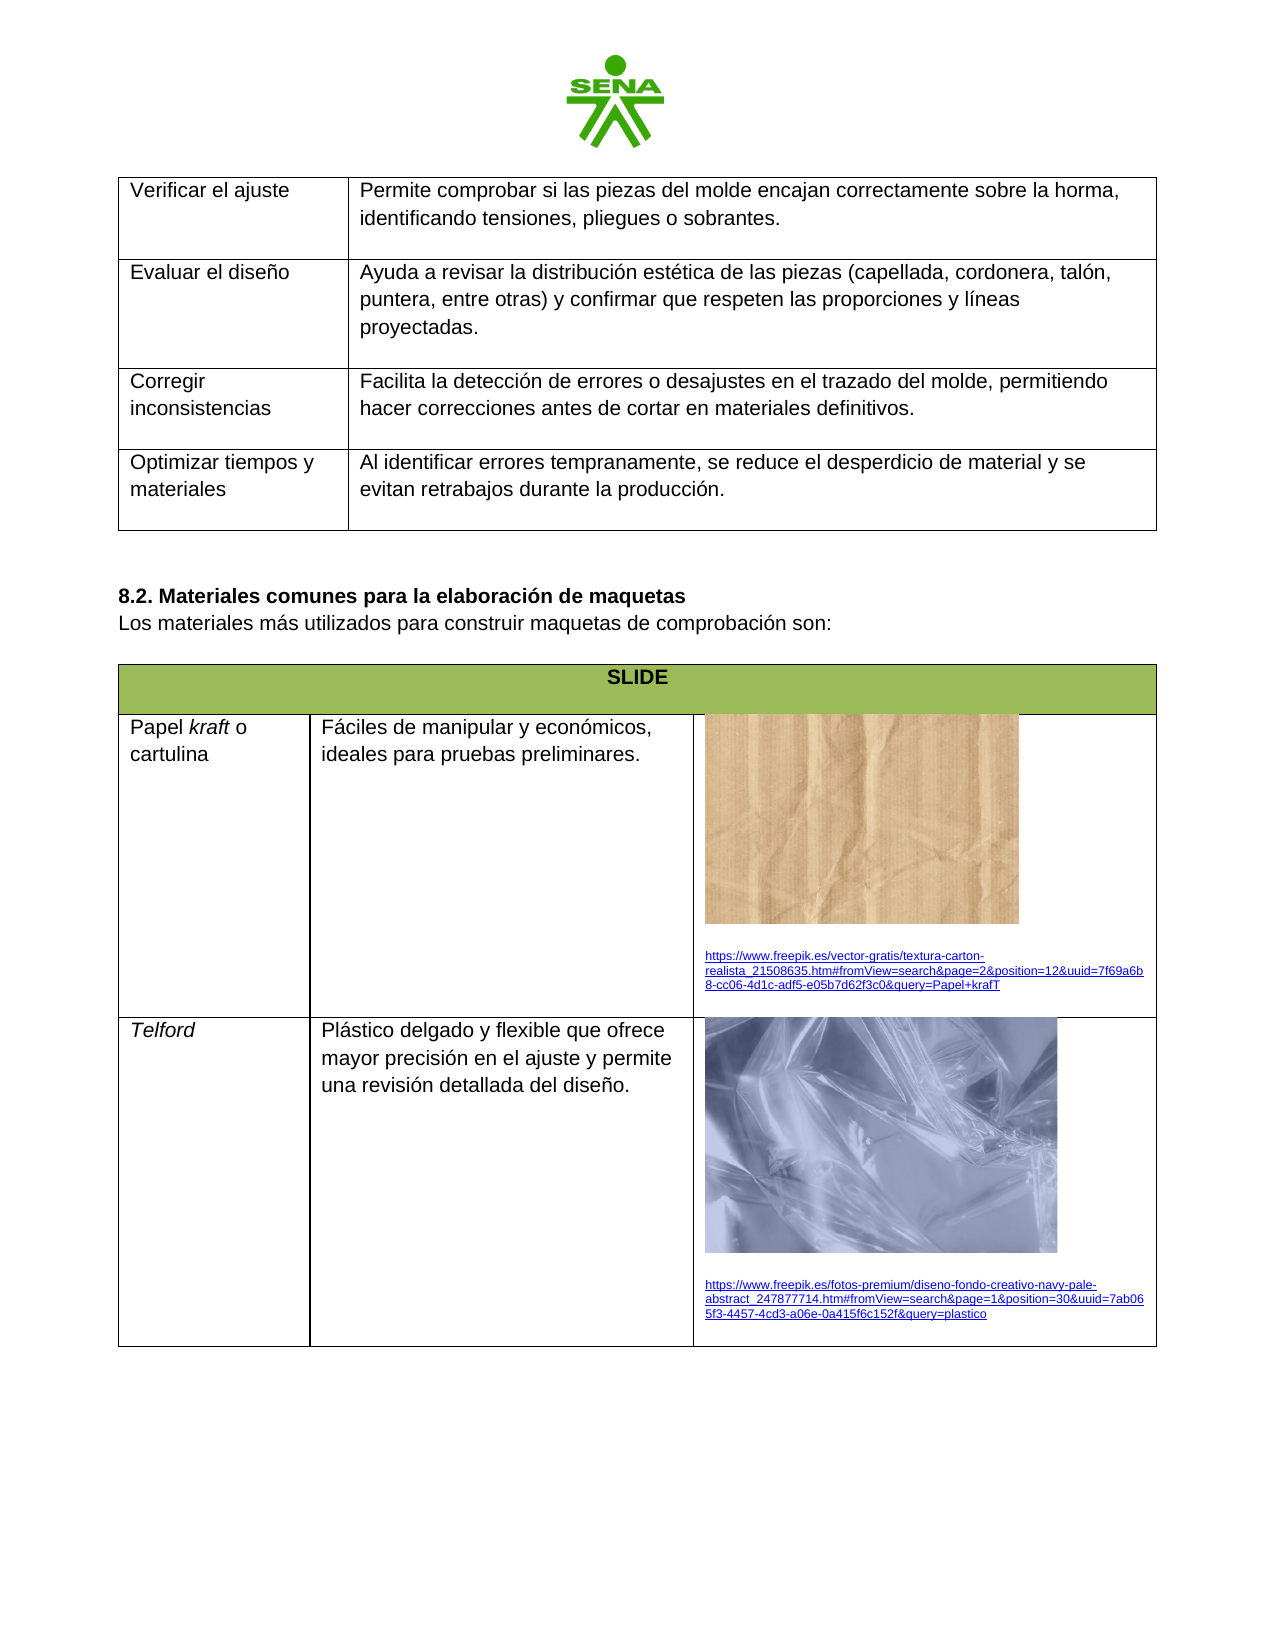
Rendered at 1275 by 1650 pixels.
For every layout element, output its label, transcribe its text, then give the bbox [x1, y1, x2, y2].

picture [705, 1017, 1058, 1253]
table_cell Plástico delgado y flexible que ofrece mayor precisión en el ajuste y permite una revisión detallada del diseño. [311, 1018, 693, 1346]
table_cell Telford [119, 1018, 309, 1346]
picture [705, 714, 1020, 924]
table_cell Al identificar errores tempranamente, se reduce el desperdicio de material y se evitan retrabajos durante la producción. [349, 450, 1156, 530]
table_header SLIDE [119, 665, 1156, 714]
table_cell Permite comprobar si las piezas del molde encajan correctamente sobre la horma, identificando tensiones, pliegues o sobrantes. [349, 178, 1156, 258]
table_cell Ayuda a revisar la distribución estética de las piezas (capellada, cordonera, talón, puntera, entre otras) y confirmar que respeten las proporciones y líneas proyectadas. [349, 260, 1156, 367]
table_cell https://www.freepik.es/fotos-premium/diseno-fondo-creativo-navy-pale-abstract_247877714.htm#fromView=search&page=1&position=30&uuid=7ab065f3-4457-4cd3-a06e-0a415f6c152f&query=plastico [694, 1018, 1156, 1346]
table_cell Papel kraft o cartulina [119, 715, 309, 1017]
table_cell Facilita la detección de errores o desajustes en el trazado del molde, permitiendo hacer correcciones antes de cortar en materiales definitivos. [349, 369, 1156, 449]
table_cell https://www.freepik.es/vector-gratis/textura-carton-realista_21508635.htm#fromView=search&page=2&position=12&uuid=7f69a6b8-cc06-4d1c-adf5-e05b7d62f3c0&query=Papel+krafT [694, 715, 1156, 1017]
table_cell Evaluar el diseño [119, 260, 348, 367]
table_cell Corregir inconsistencias [119, 369, 348, 449]
table_cell Verificar el ajuste [119, 178, 348, 258]
text 8.2. Materiales comunes para la elaboración de maquetas Los materiales más utilizados para construir maquetas de comprobación son: [118, 584, 1157, 635]
table_cell Optimizar tiempos y materiales [119, 450, 348, 530]
picture [566, 55, 664, 148]
table_cell Fáciles de manipular y económicos, ideales para pruebas preliminares. [311, 715, 693, 1017]
